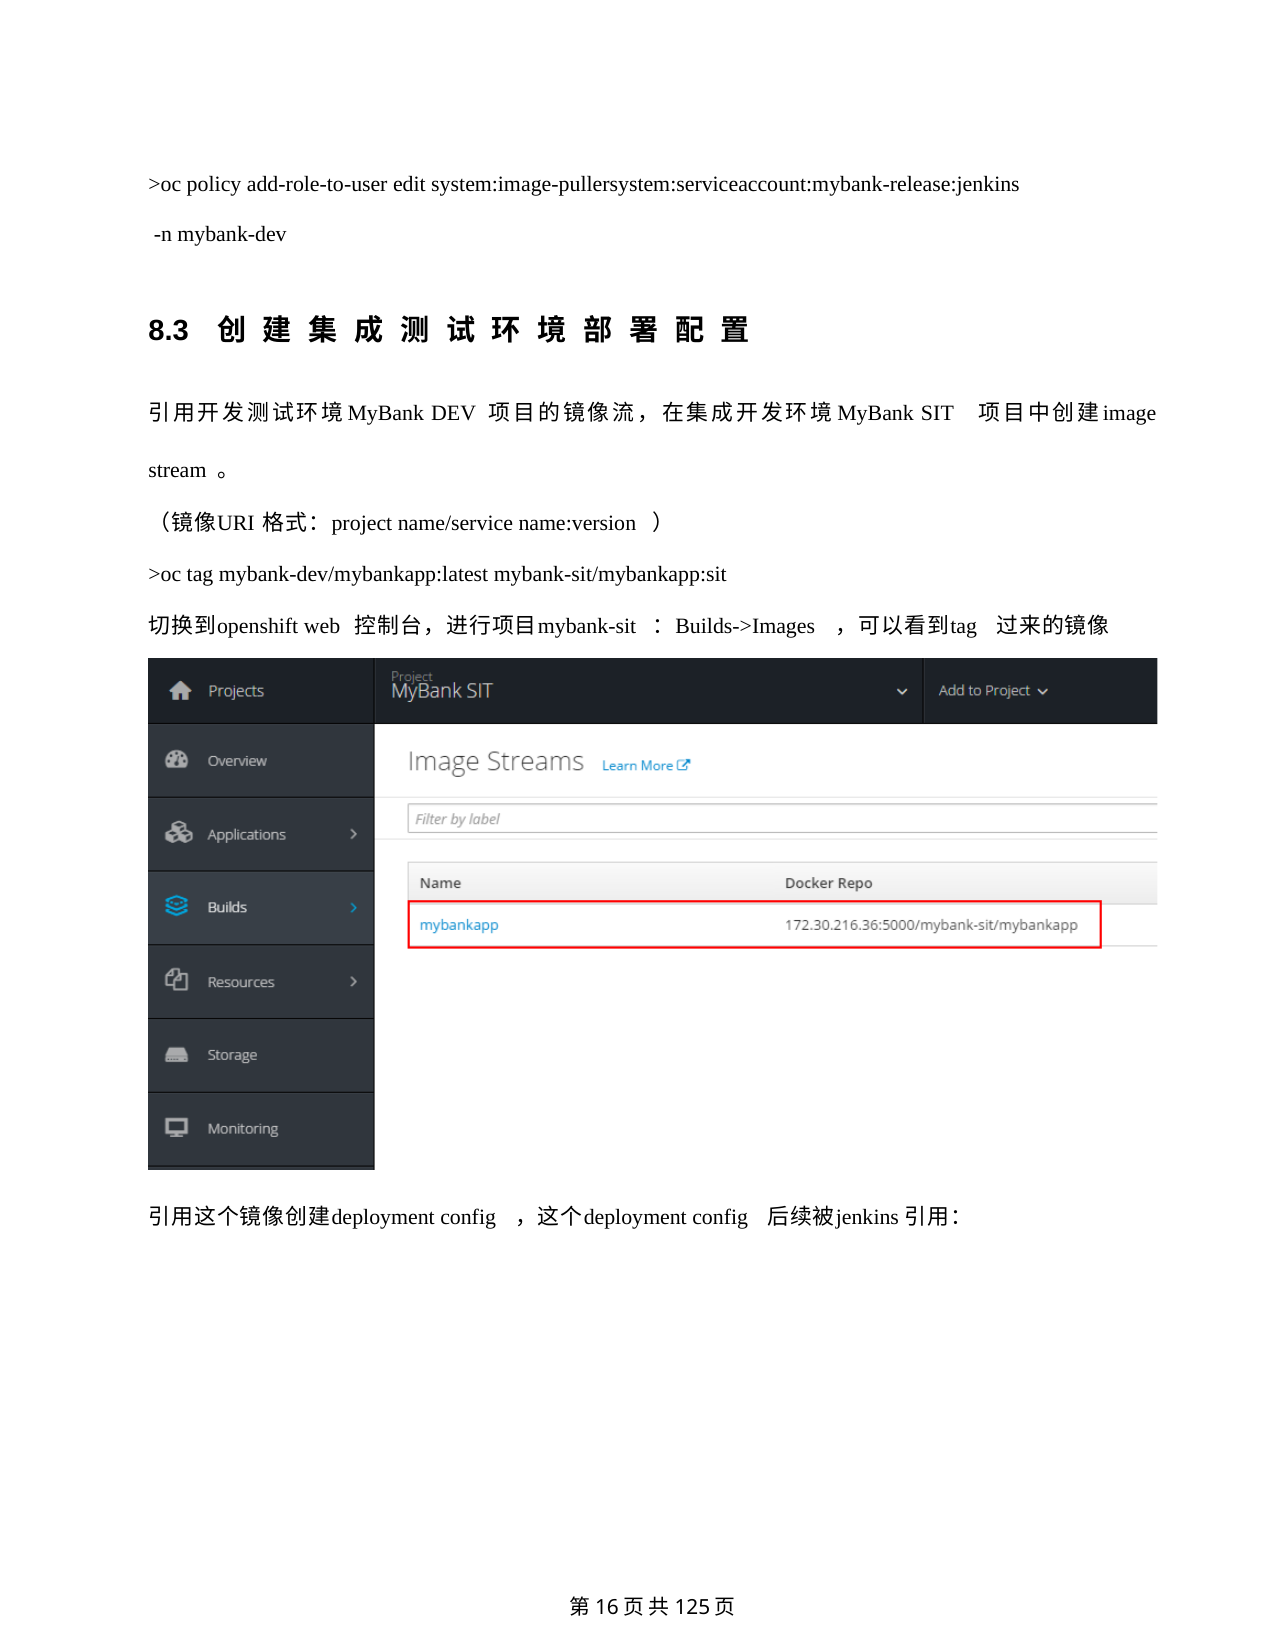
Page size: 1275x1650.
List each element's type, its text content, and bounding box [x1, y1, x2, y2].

text 引用这个镜像创建deployment config，这个deployment config后续被jenkins引用： [148, 1196, 1156, 1234]
text >oc policy add-role-to-user edit system:image-pullersystem:serviceaccount:mybank-release:jenkins [148, 165, 1156, 202]
text （镜像URI格式：project name/service name:version） [148, 502, 1156, 539]
text 切换到openshift web控制台，进行项目mybank-sit：Builds->Images，可以看到tag过来的镜像 [148, 605, 1156, 643]
text -n mybank-dev [148, 215, 1156, 252]
picture [148, 658, 1158, 1170]
text 引用开发测试环境MyBank DEV项目的镜像流，在集成开发环境MyBank SIT项目中创建image stream。 [148, 392, 1156, 486]
subtitle 创建集成测试环境部署配置 [148, 290, 1156, 365]
text >oc tag mybank-dev/mybankapp:latest mybank-sit/mybankapp:sit [148, 555, 1156, 593]
